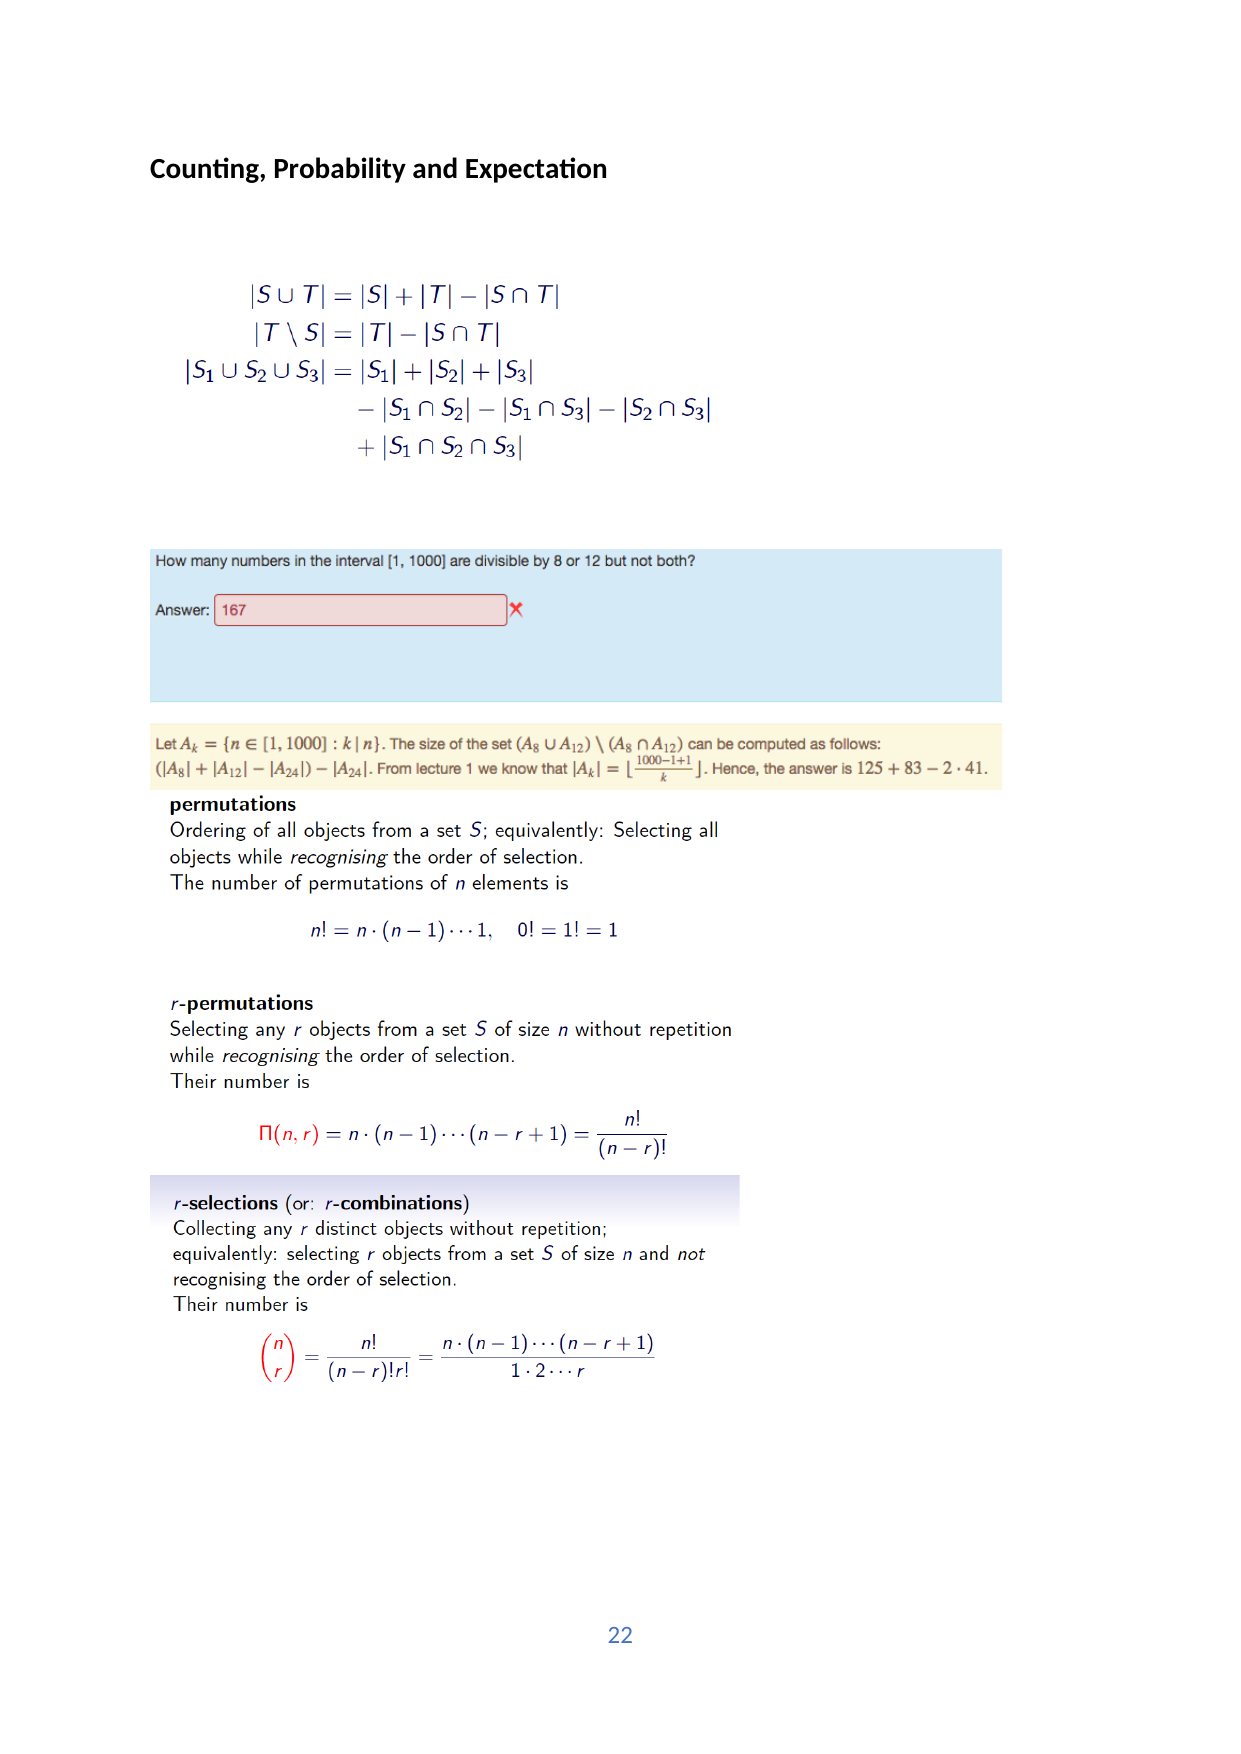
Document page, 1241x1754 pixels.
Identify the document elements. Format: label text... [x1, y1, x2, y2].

picture [150, 256, 740, 479]
picture [150, 549, 1003, 1396]
text Counting, Probability and Expectation [150, 150, 1090, 186]
